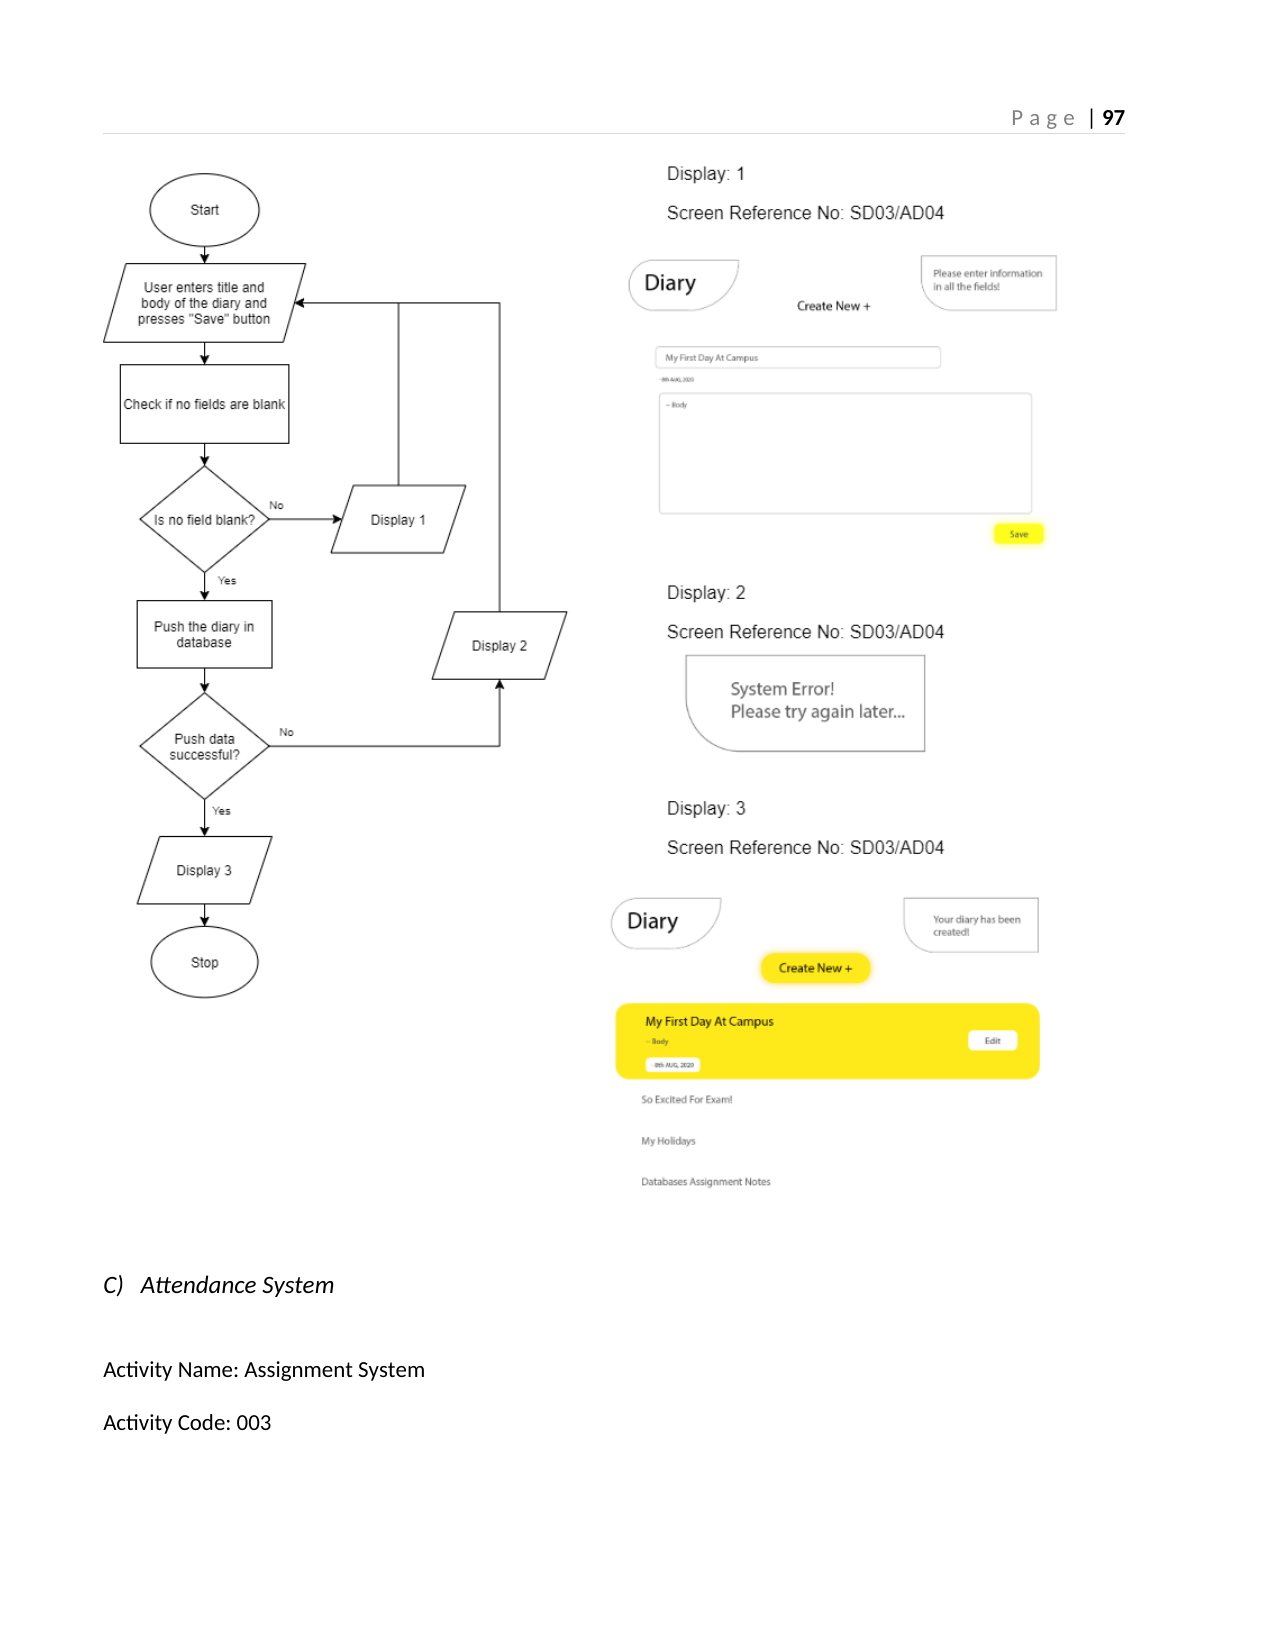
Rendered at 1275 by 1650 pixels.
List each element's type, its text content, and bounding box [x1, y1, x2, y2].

subtitle Attendance System [103, 1269, 1125, 1299]
picture [103, 162, 1077, 1191]
text Activity Name: Assignment System [103, 1355, 1125, 1383]
text Activity Code: 003 [103, 1408, 1125, 1436]
